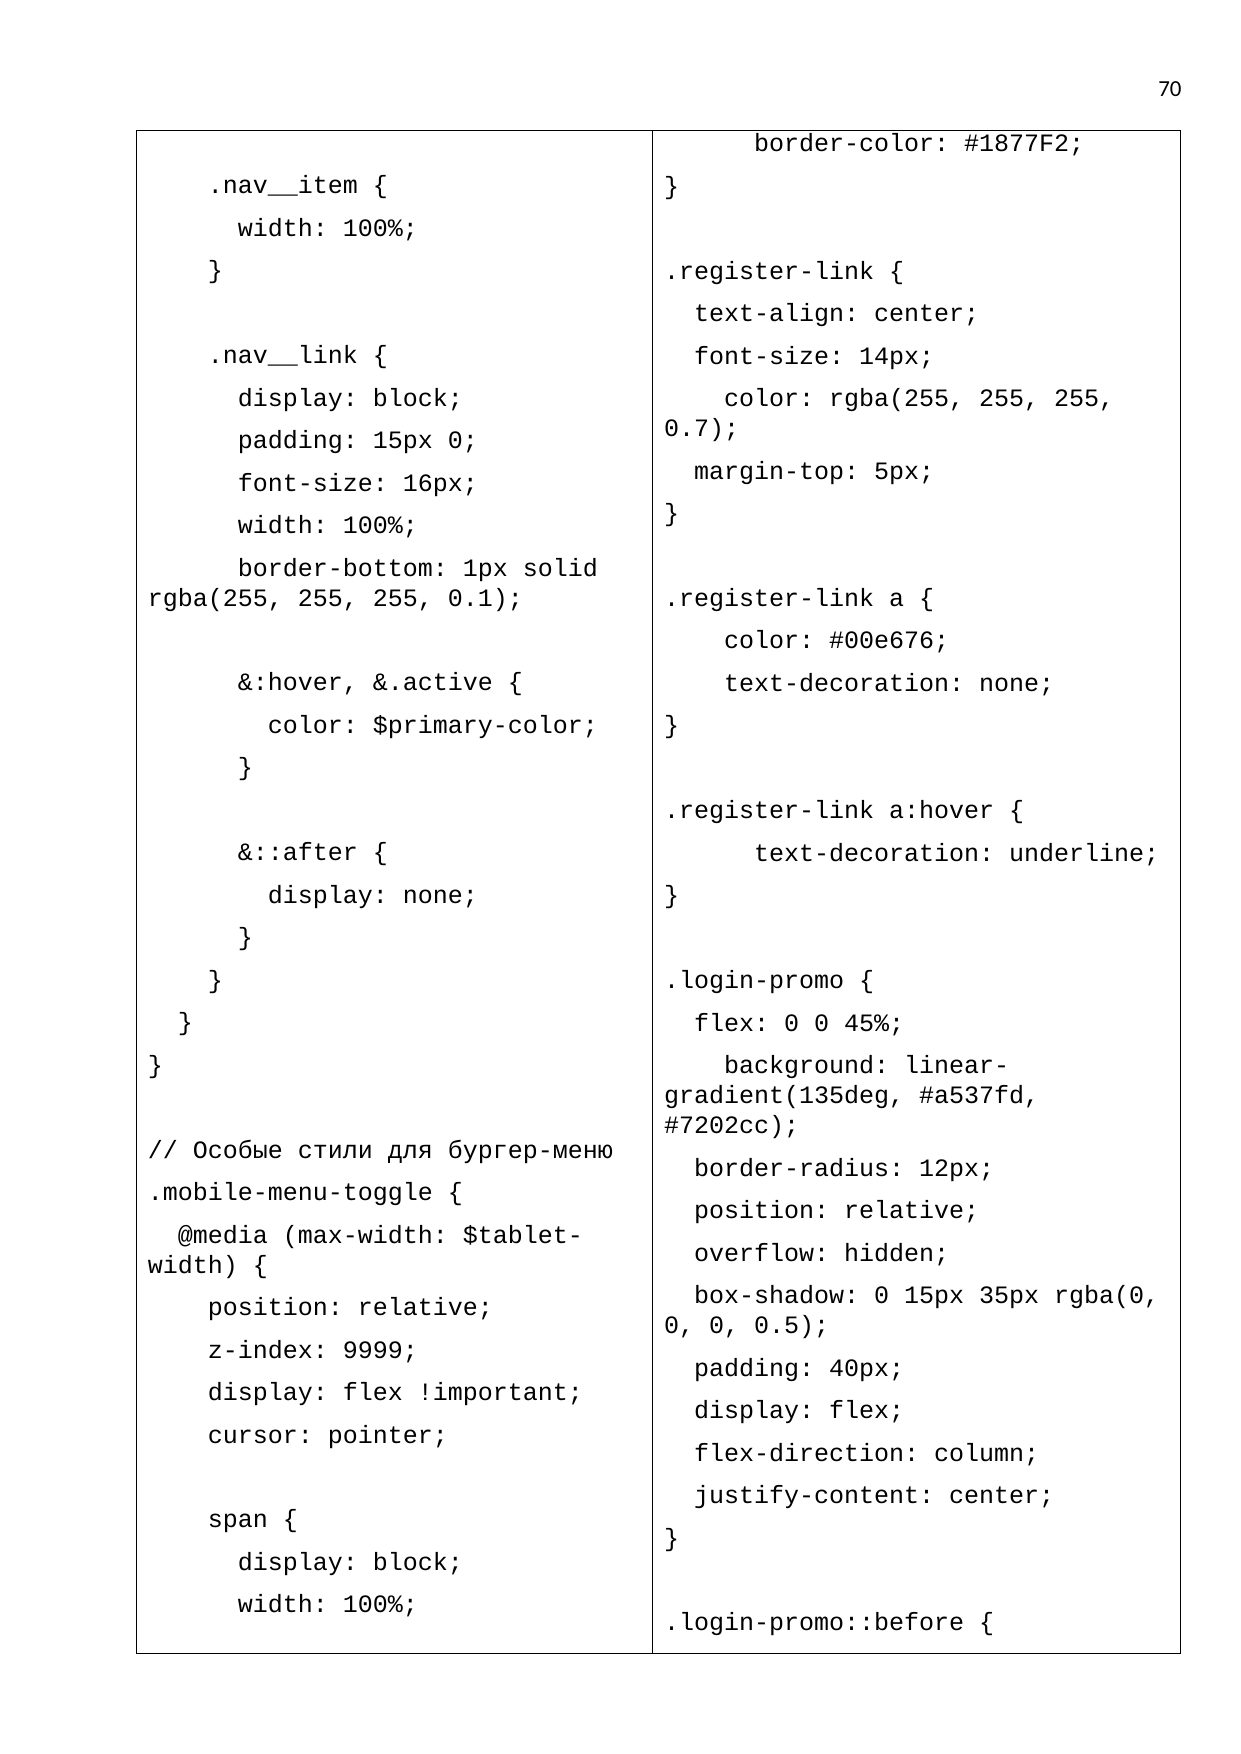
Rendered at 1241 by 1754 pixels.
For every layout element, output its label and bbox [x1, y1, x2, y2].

table_header [137, 131, 652, 1652]
table_header [653, 131, 1180, 1652]
